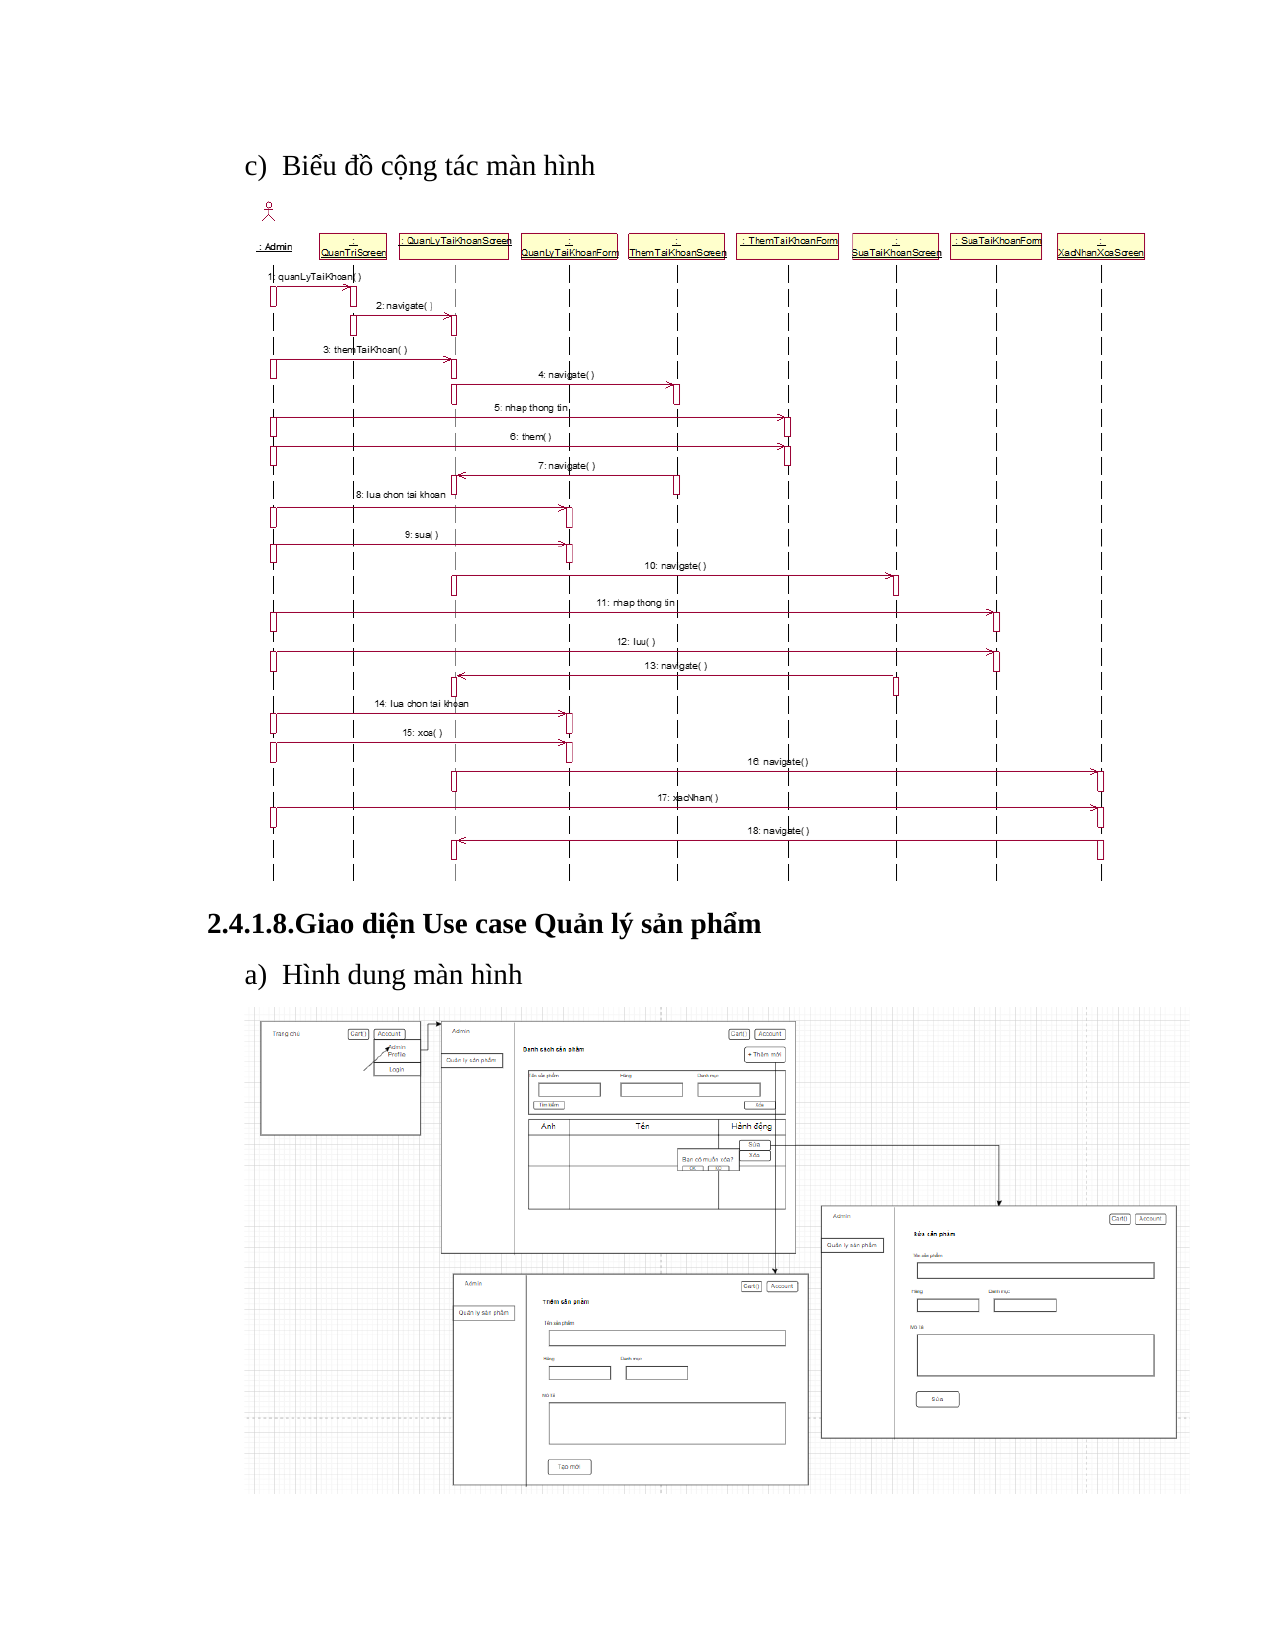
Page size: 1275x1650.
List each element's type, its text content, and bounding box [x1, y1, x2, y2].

picture [245, 198, 1156, 897]
list Hình dung màn hình [244, 957, 1157, 990]
picture [244, 1007, 1190, 1494]
list Biểu đồ cộng tác màn hình [244, 148, 1157, 181]
subtitle 2.4.1.8.Giao diện Use case Quản lý sản phẩm [207, 907, 1157, 940]
